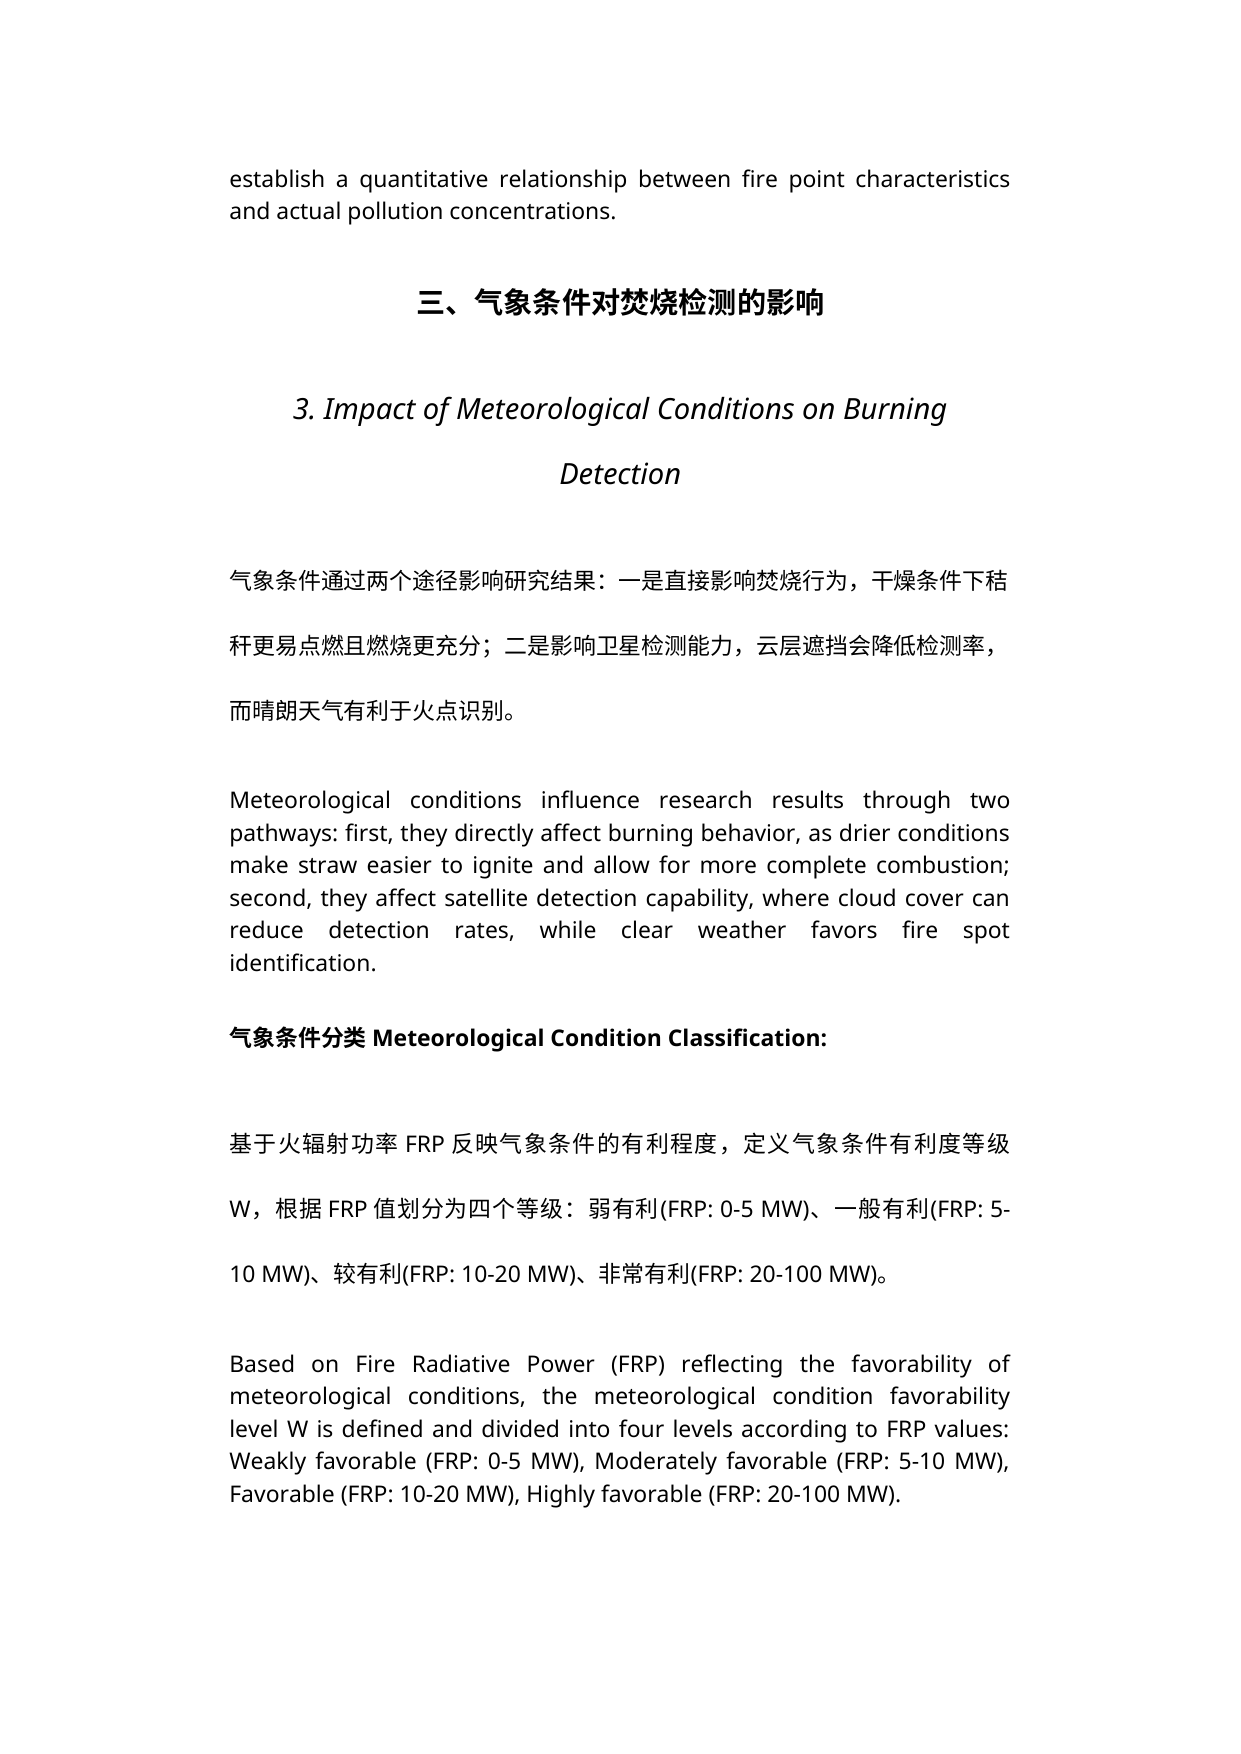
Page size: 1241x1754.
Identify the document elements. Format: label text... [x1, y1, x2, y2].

text 气象条件分类 Meteorological Condition Classification: [229, 1004, 1011, 1069]
text 3. Impact of Meteorological Conditions on Burning Detection [229, 375, 1011, 505]
text 三、气象条件对焚烧检测的影响 [229, 269, 1011, 334]
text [229, 162, 1011, 227]
text Meteorological conditions influence research results through two pathways: first, they directly affect burning behavior, as drier conditions make straw easier to ignite and allow for more complete combustion; second, they affect satellite detection capability, where cloud cover can reduce detection rates, while clear weather favors fire spot identification. [229, 784, 1011, 979]
text Based on Fire Radiative Power (FRP) reflecting the favorability of meteorological conditions, the meteorological condition favorability level W is defined and divided into four levels according to FRP values: Weakly favorable (FRP: 0-5 MW), Moderately favorable (FRP: 5-10 MW), Favorable (FRP: 10-20 MW), Highly favorable (FRP: 20-100 MW). [229, 1347, 1011, 1509]
text 基于火辐射功率FRP反映气象条件的有利程度，定义气象条件有利度等级W，根据FRP值划分为四个等级：弱有利(FRP: 0-5 MW)、一般有利(FRP: 5-10 MW)、较有利(FRP: 10-20 MW)、非常有利(FRP: 20-100 MW)。 [229, 1110, 1011, 1305]
text 气象条件通过两个途径影响研究结果：一是直接影响焚烧行为，干燥条件下秸秆更易点燃且燃烧更充分；二是影响卫星检测能力，云层遮挡会降低检测率，而晴朗天气有利于火点识别。 [229, 547, 1011, 742]
